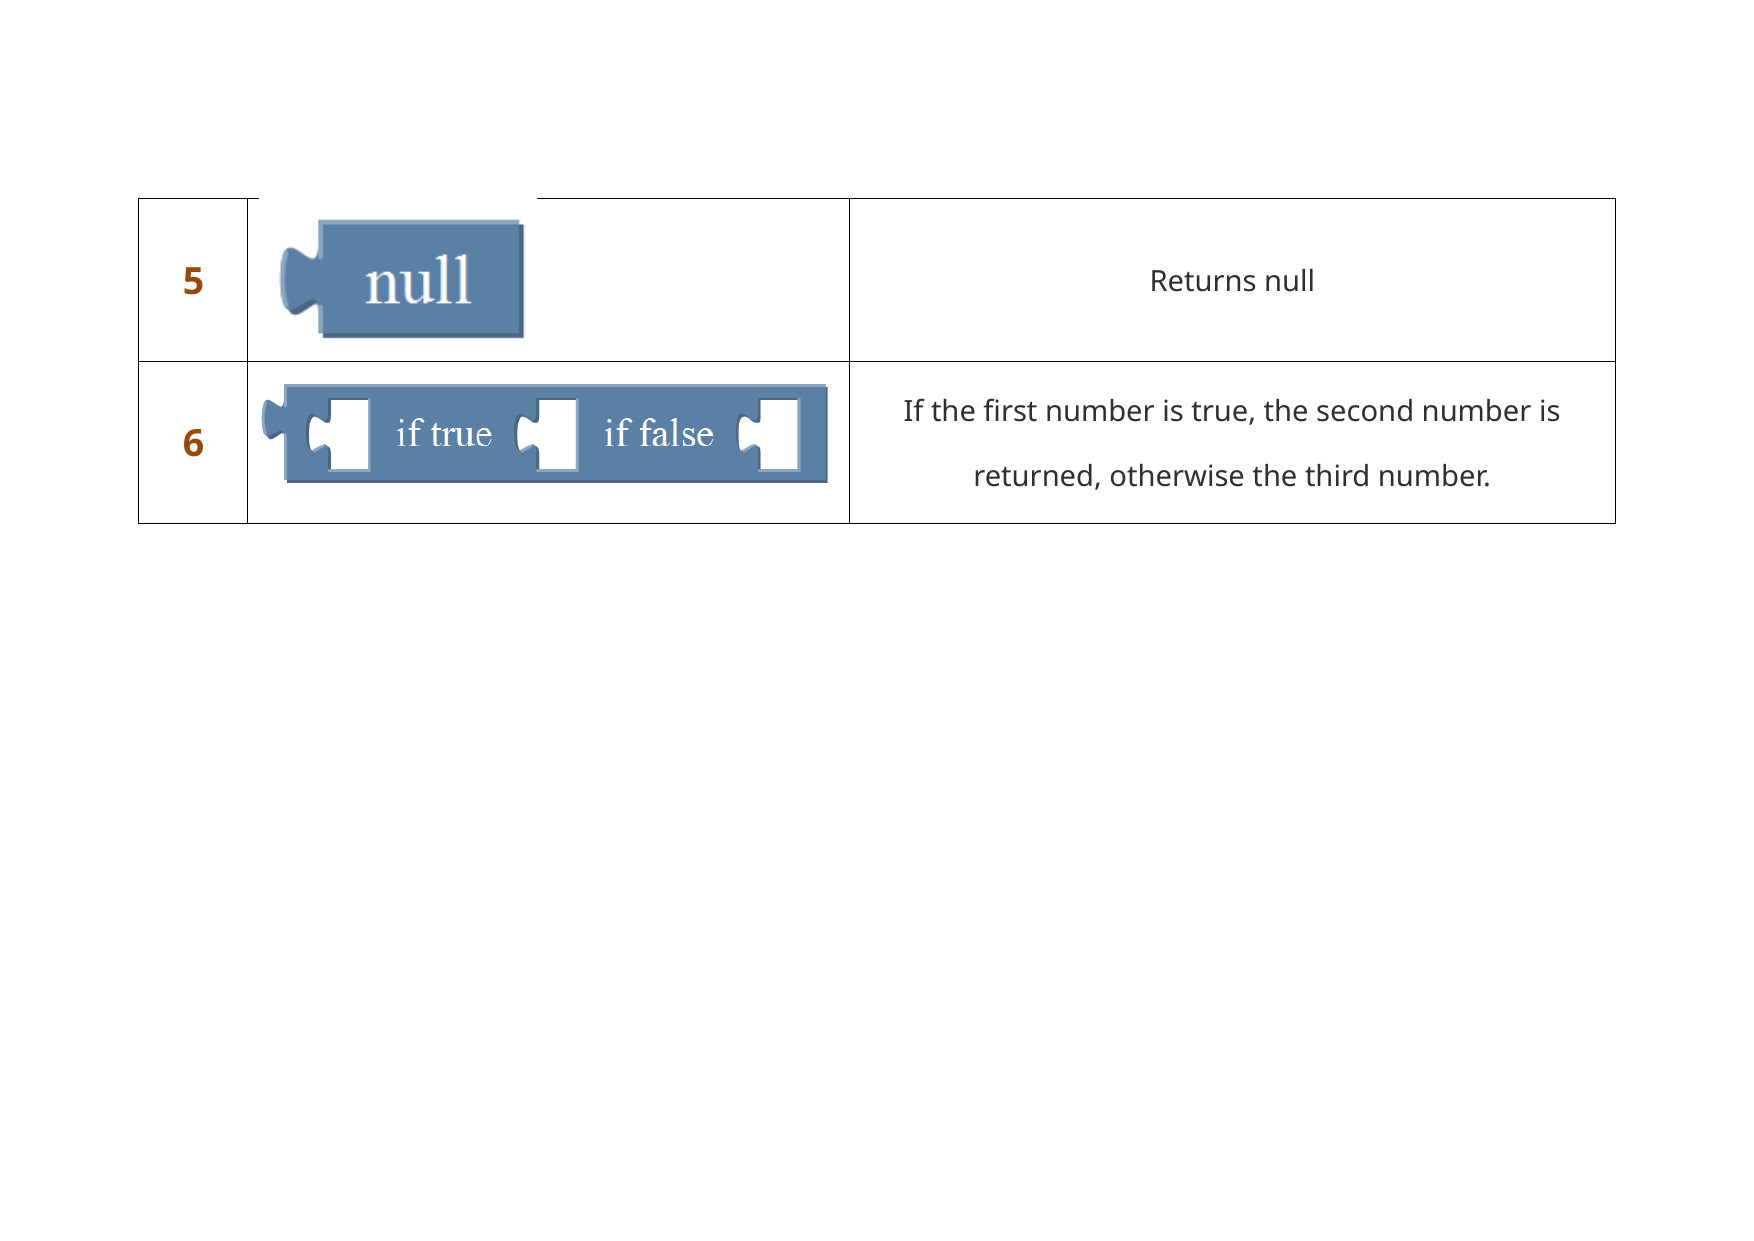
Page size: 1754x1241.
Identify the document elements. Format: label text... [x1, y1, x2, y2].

table_cell If the first number is true, the second number is returned, otherwise the third number. [850, 362, 1615, 522]
picture [259, 377, 837, 491]
table_cell 5 [139, 199, 247, 361]
table_cell Returns null [850, 199, 1615, 361]
table_cell [248, 362, 849, 522]
table_cell [248, 199, 849, 361]
table_cell 6 [139, 362, 247, 522]
picture [259, 198, 538, 354]
